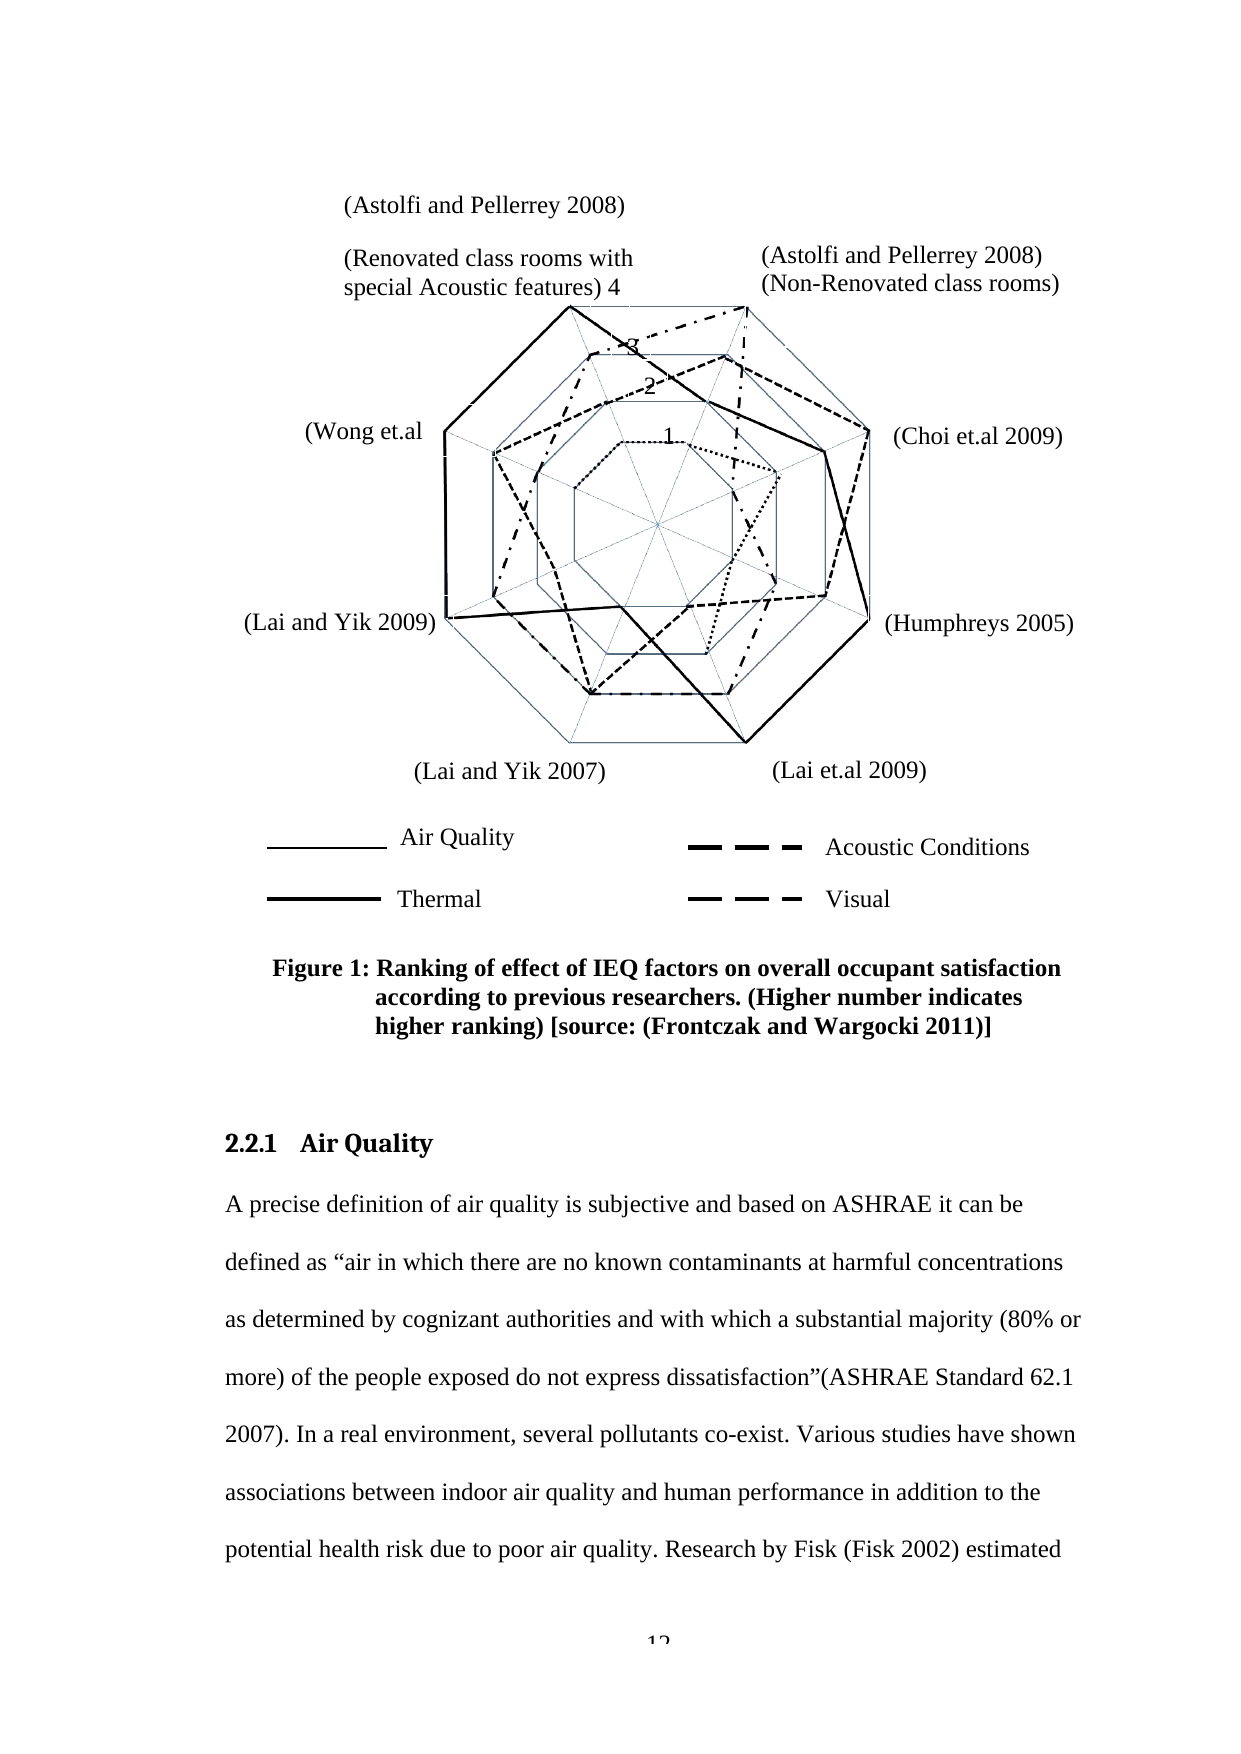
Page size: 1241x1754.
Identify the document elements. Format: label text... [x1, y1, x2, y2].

text (Lai and Yik 2007) (Lai et.al 2009) [175, 230, 1165, 785]
text Figure 1: Ranking of effect of IEQ factors on overall occupant satisfaction according to previous researchers. (Higher number indicates higher ranking) [source: (Frontczak and Wargocki 2011)] [272, 953, 1063, 1040]
text (Astolfi and Pellerrey 2008) [344, 190, 1178, 219]
text Acoustic Conditions [687, 832, 1178, 861]
text A precise definition of air quality is subjective and based on ASHRAE it can be defined as “air in which there are no known contaminants at harmful concentrations as determined by cognizant authorities and with which a substantial majority (80% or more) of the people exposed do not express dissatisfaction”(ASHRAE Standard 62.1 2007). In a real environment, several pollutants co-exist. Various studies have shown associations between indoor air quality and human performance in addition to the potential health risk due to poor air quality. Research by Fisk (Fisk 2002) estimated [225, 1189, 1081, 1563]
subtitle Air Quality [225, 1128, 1178, 1159]
text Thermal Visual [397, 884, 1178, 913]
text Air Quality [267, 822, 519, 850]
